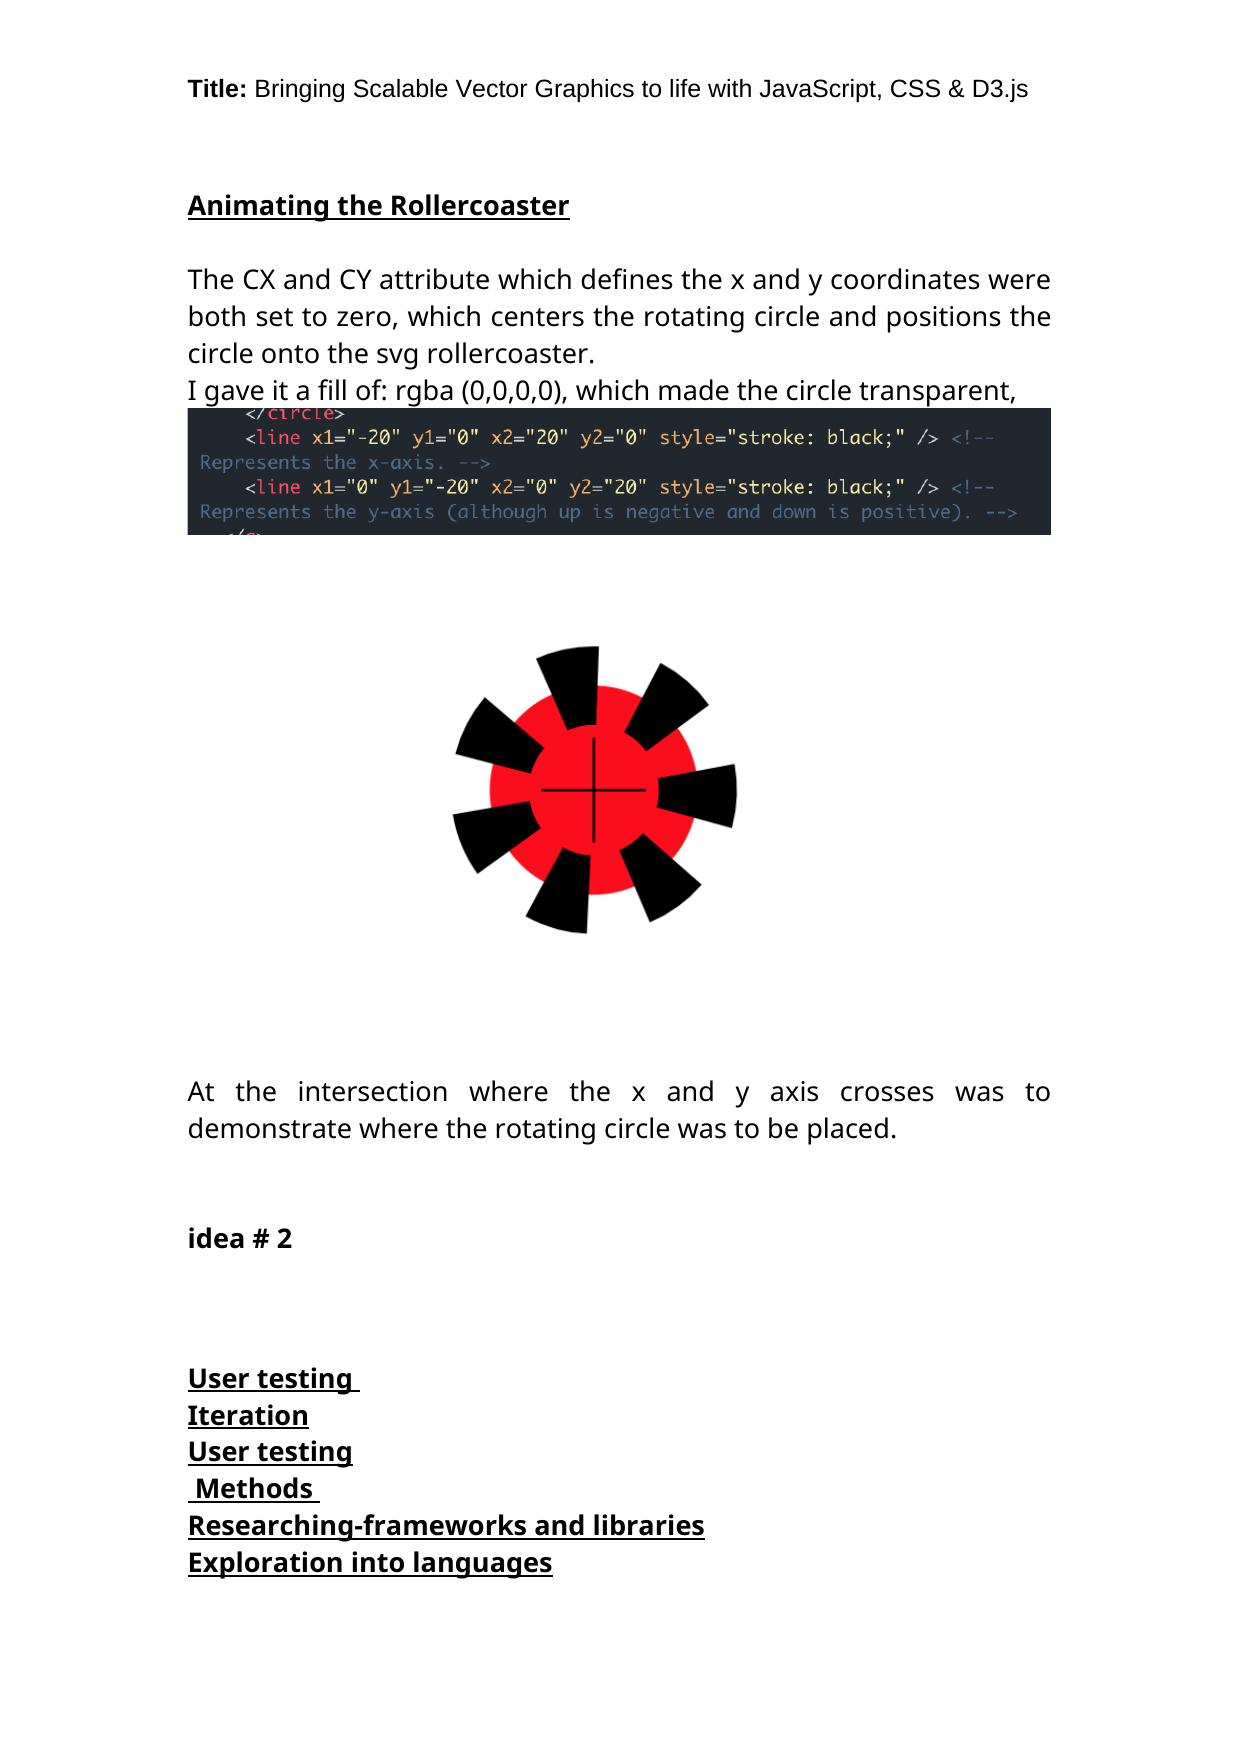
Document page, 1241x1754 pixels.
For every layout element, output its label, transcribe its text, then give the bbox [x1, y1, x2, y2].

text At the intersection where the x and y axis crosses was to demonstrate where the rotating circle was to be placed. [187, 1072, 1053, 1146]
text Animating the Rollercoaster [187, 187, 1053, 224]
text I gave it a fill of: rgba (0,0,0,0), which made the circle transparent, [187, 371, 1053, 408]
text The CX and CY attribute which defines the x and y coordinates were both set to zero, which centers the rotating circle and positions the circle onto the svg rollercoaster. [187, 261, 1053, 371]
text Methods [187, 1470, 1053, 1507]
text Exploration into languages [187, 1543, 1053, 1580]
picture [187, 408, 1051, 535]
text Researching-frameworks and libraries [187, 1507, 1053, 1543]
text Iteration [187, 1396, 1053, 1433]
text idea # 2 [187, 1220, 1053, 1257]
text User testing [187, 1433, 1053, 1470]
picture [187, 571, 973, 1036]
text User testing [187, 1359, 1053, 1396]
